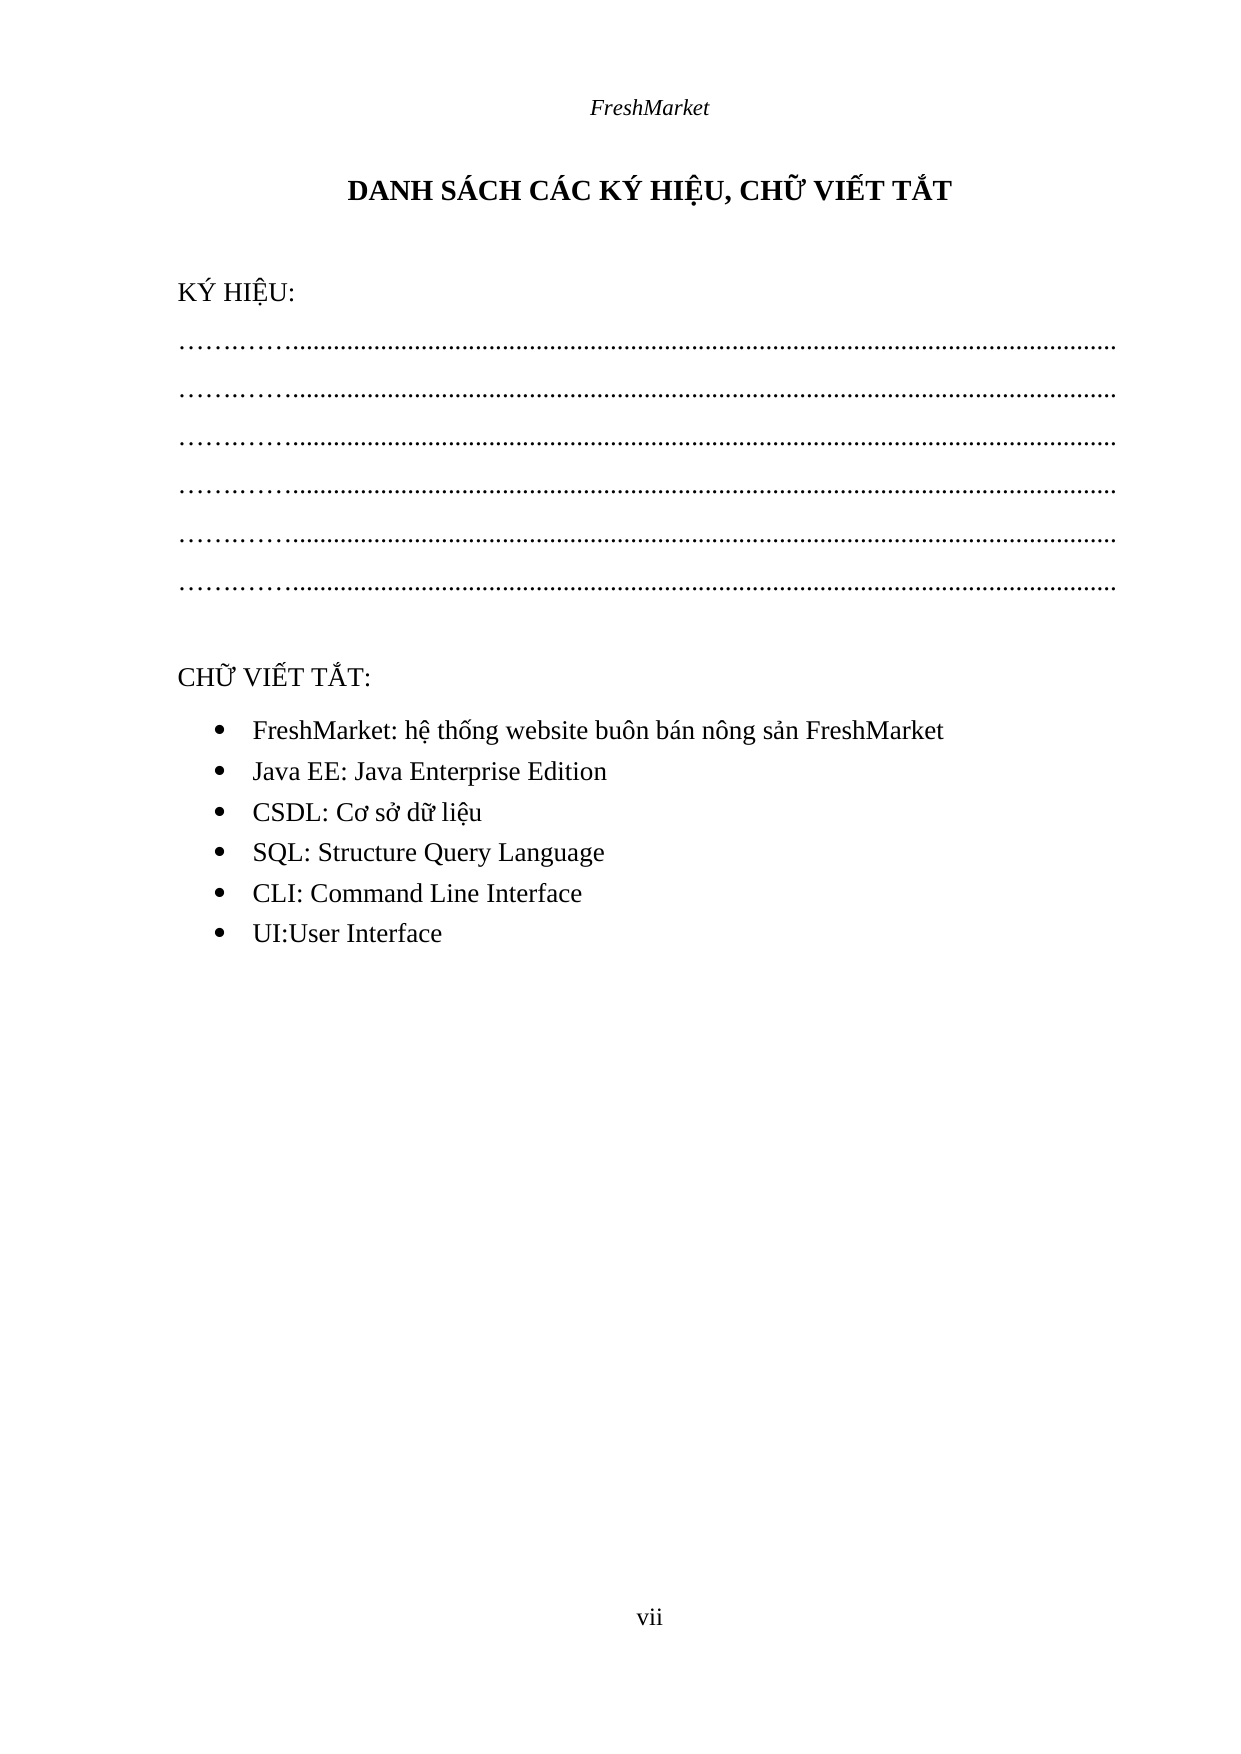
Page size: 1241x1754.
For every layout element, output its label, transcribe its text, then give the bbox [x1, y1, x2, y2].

list CSDL: Cơ sở dữ liệu [215, 796, 1122, 827]
list Java EE: Java Enterprise Edition [215, 755, 1122, 786]
list FreshMarket: hệ thống website buôn bán nông sản FreshMarket [215, 714, 1122, 746]
list CLI: Command Line Interface [215, 877, 1122, 908]
text …….…….......................................................................................................................... [177, 469, 1122, 500]
text …….…….......................................................................................................................... [177, 565, 1122, 596]
text …….…….......................................................................................................................... [177, 372, 1122, 403]
list UI:User Interface [215, 918, 1122, 949]
text CHỮ VIẾT TẮT: [177, 662, 1122, 693]
text …….…….......................................................................................................................... [177, 420, 1122, 452]
text …….…….......................................................................................................................... [177, 324, 1122, 355]
list SQL: Structure Query Language [215, 836, 1122, 868]
subtitle DANH SÁCH CÁC KÝ HIỆU, CHỮ VIẾT TẮT [177, 173, 1122, 206]
text …….…….......................................................................................................................... [177, 517, 1122, 548]
text KÝ HIỆU: [177, 276, 1122, 307]
